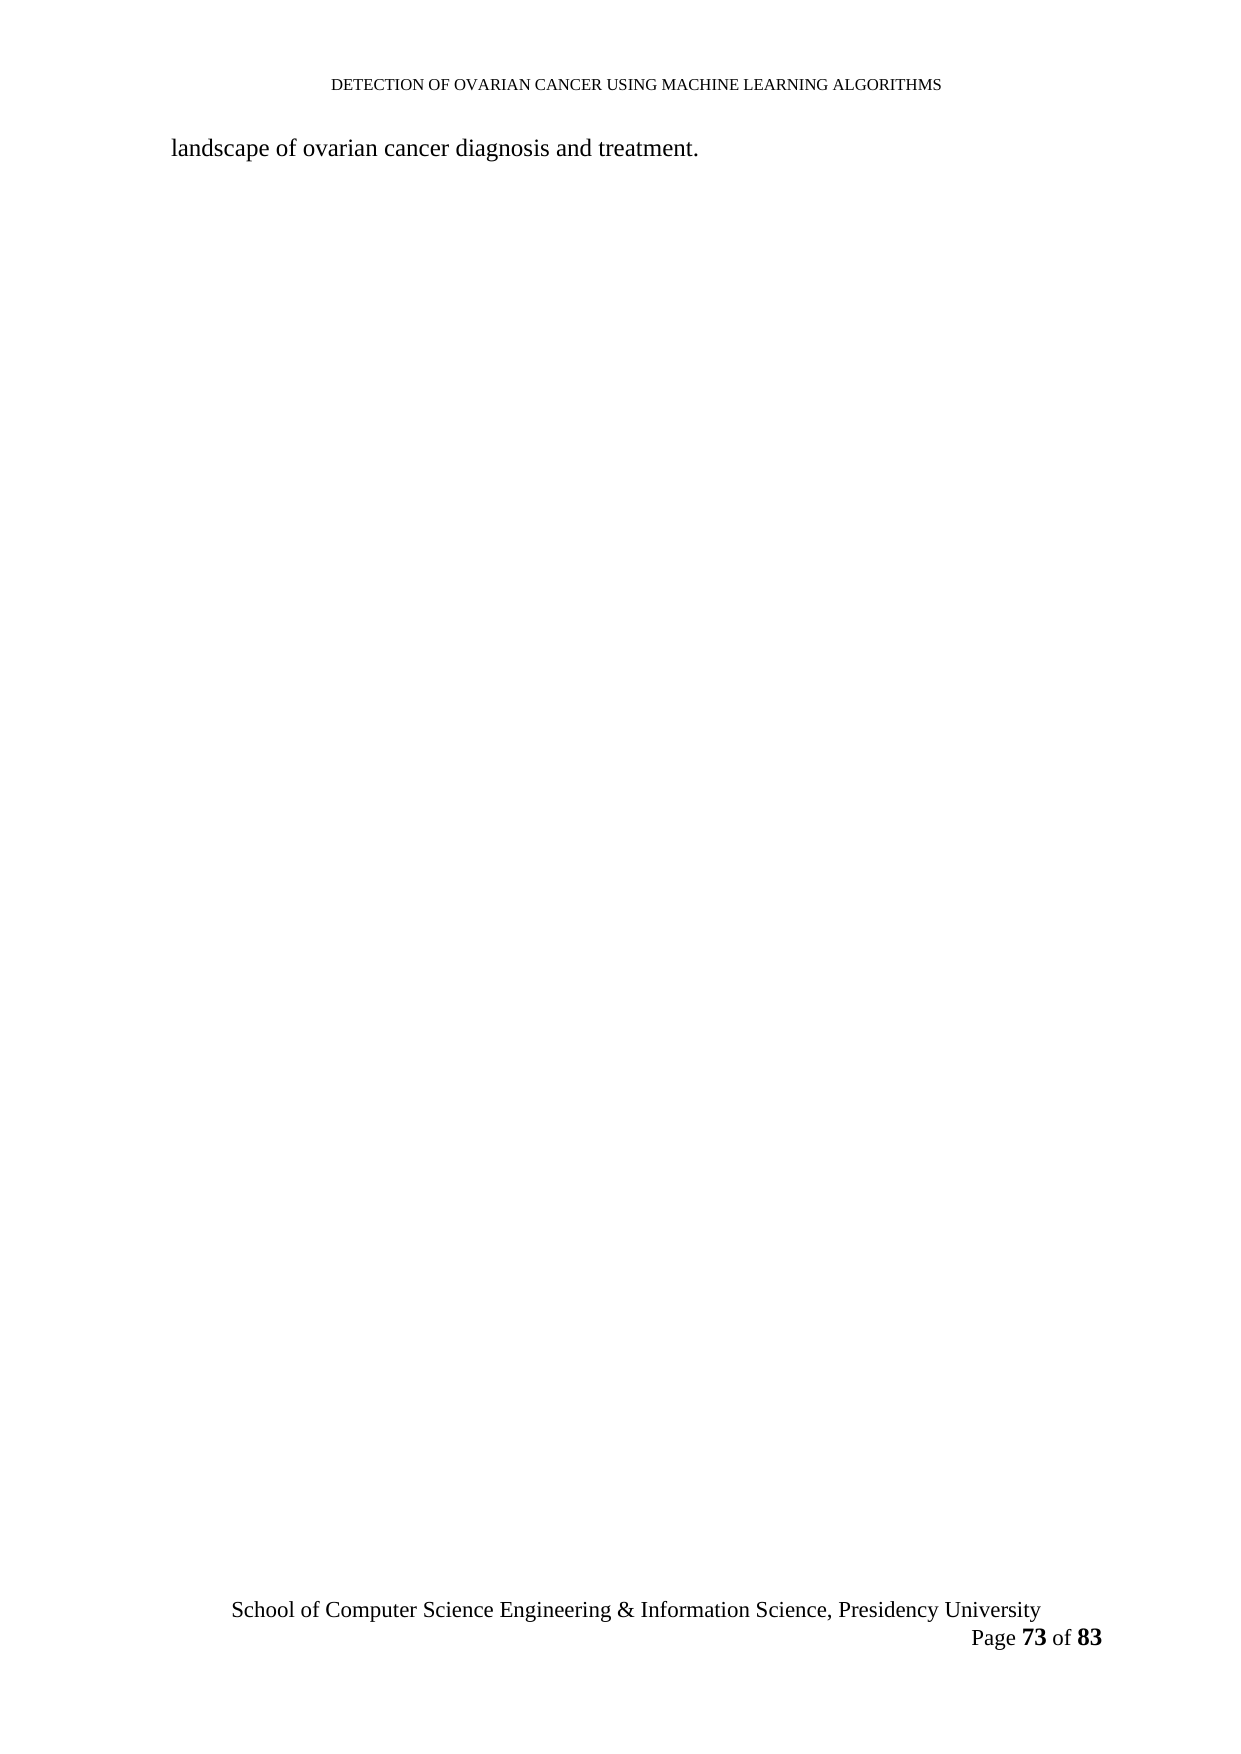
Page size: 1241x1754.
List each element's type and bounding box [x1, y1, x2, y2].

text [171, 133, 1102, 162]
